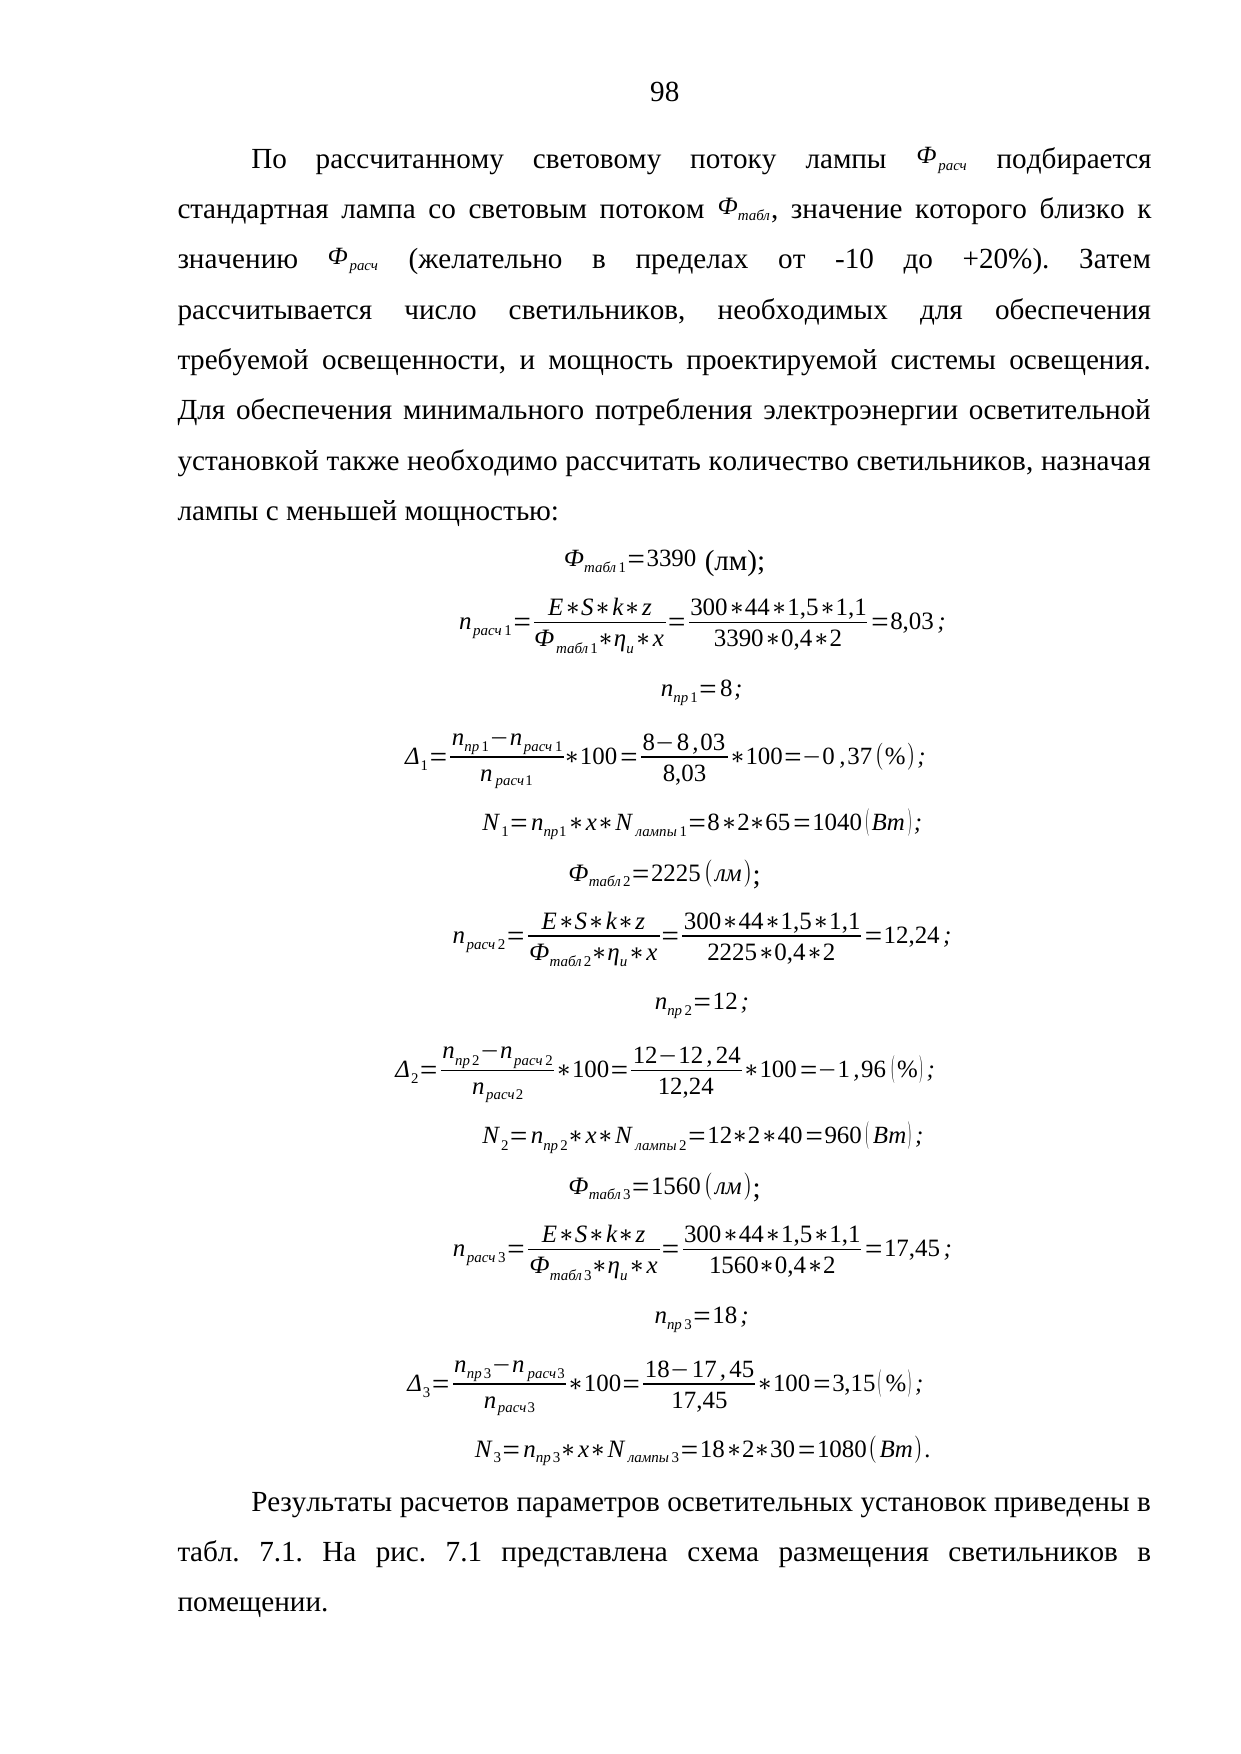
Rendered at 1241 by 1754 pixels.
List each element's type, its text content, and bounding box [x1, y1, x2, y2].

text ; [177, 857, 1152, 890]
text Результаты расчетов параметров осветительных установок приведены в табл. 7.1. На рис. 7.1 представлена схема размещения светильников в помещении. [177, 1484, 1152, 1618]
text (лм); [177, 543, 1152, 577]
text По рассчитанному световому потоку лампы подбирается стандартная лампа со световым потоком , значение которого близко к значению (желательно в пределах от -10 до +20%). Затем рассчитывается число светильников, необходимых для обеспечения требуемой освещенности, и мощность проектируемой системы освещения. Для обеспечения минимального потребления электроэнергии осветительной установкой также необходимо рассчитать количество светильников, назначая лампы с меньшей мощностью: [177, 141, 1152, 527]
text ; [177, 1170, 1152, 1204]
